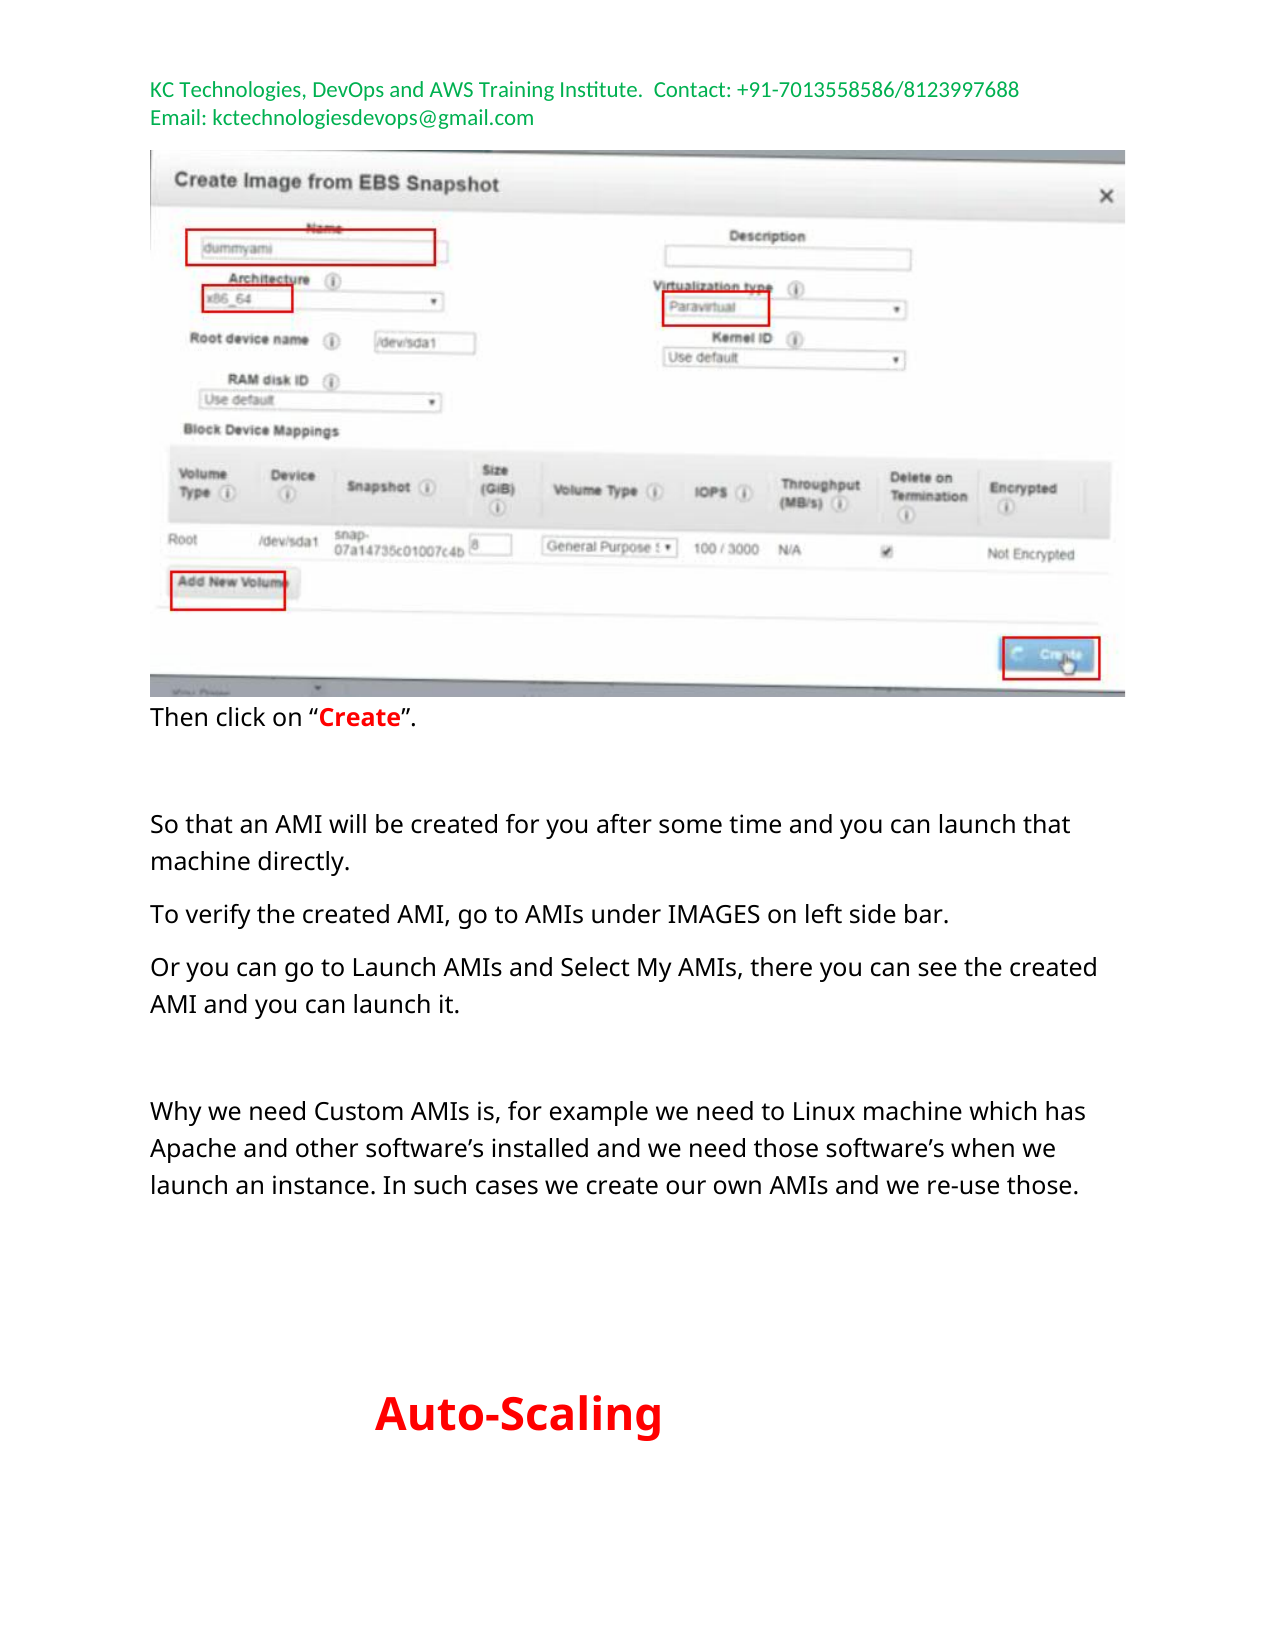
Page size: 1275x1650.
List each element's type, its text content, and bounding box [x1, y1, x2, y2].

text To verify the created AMI, go to AMIs under IMAGES on left side bar. [150, 897, 1125, 931]
text Auto-Scaling [300, 1381, 1125, 1443]
text So that an AMI will be created for you after some time and you can launch that machine directly. [150, 806, 1125, 877]
picture [150, 150, 1125, 697]
text Then click on “Create”. [150, 697, 1125, 734]
text Or you can go to Launch AMIs and Select My AMIs, there you can see the created AMI and you can launch it. [150, 950, 1125, 1021]
text Why we need Custom AMIs is, for example we need to Linux machine which has Apache and other software’s installed and we need those software’s when we launch an instance. In such cases we create our own AMIs and we re-use those. [150, 1094, 1125, 1201]
